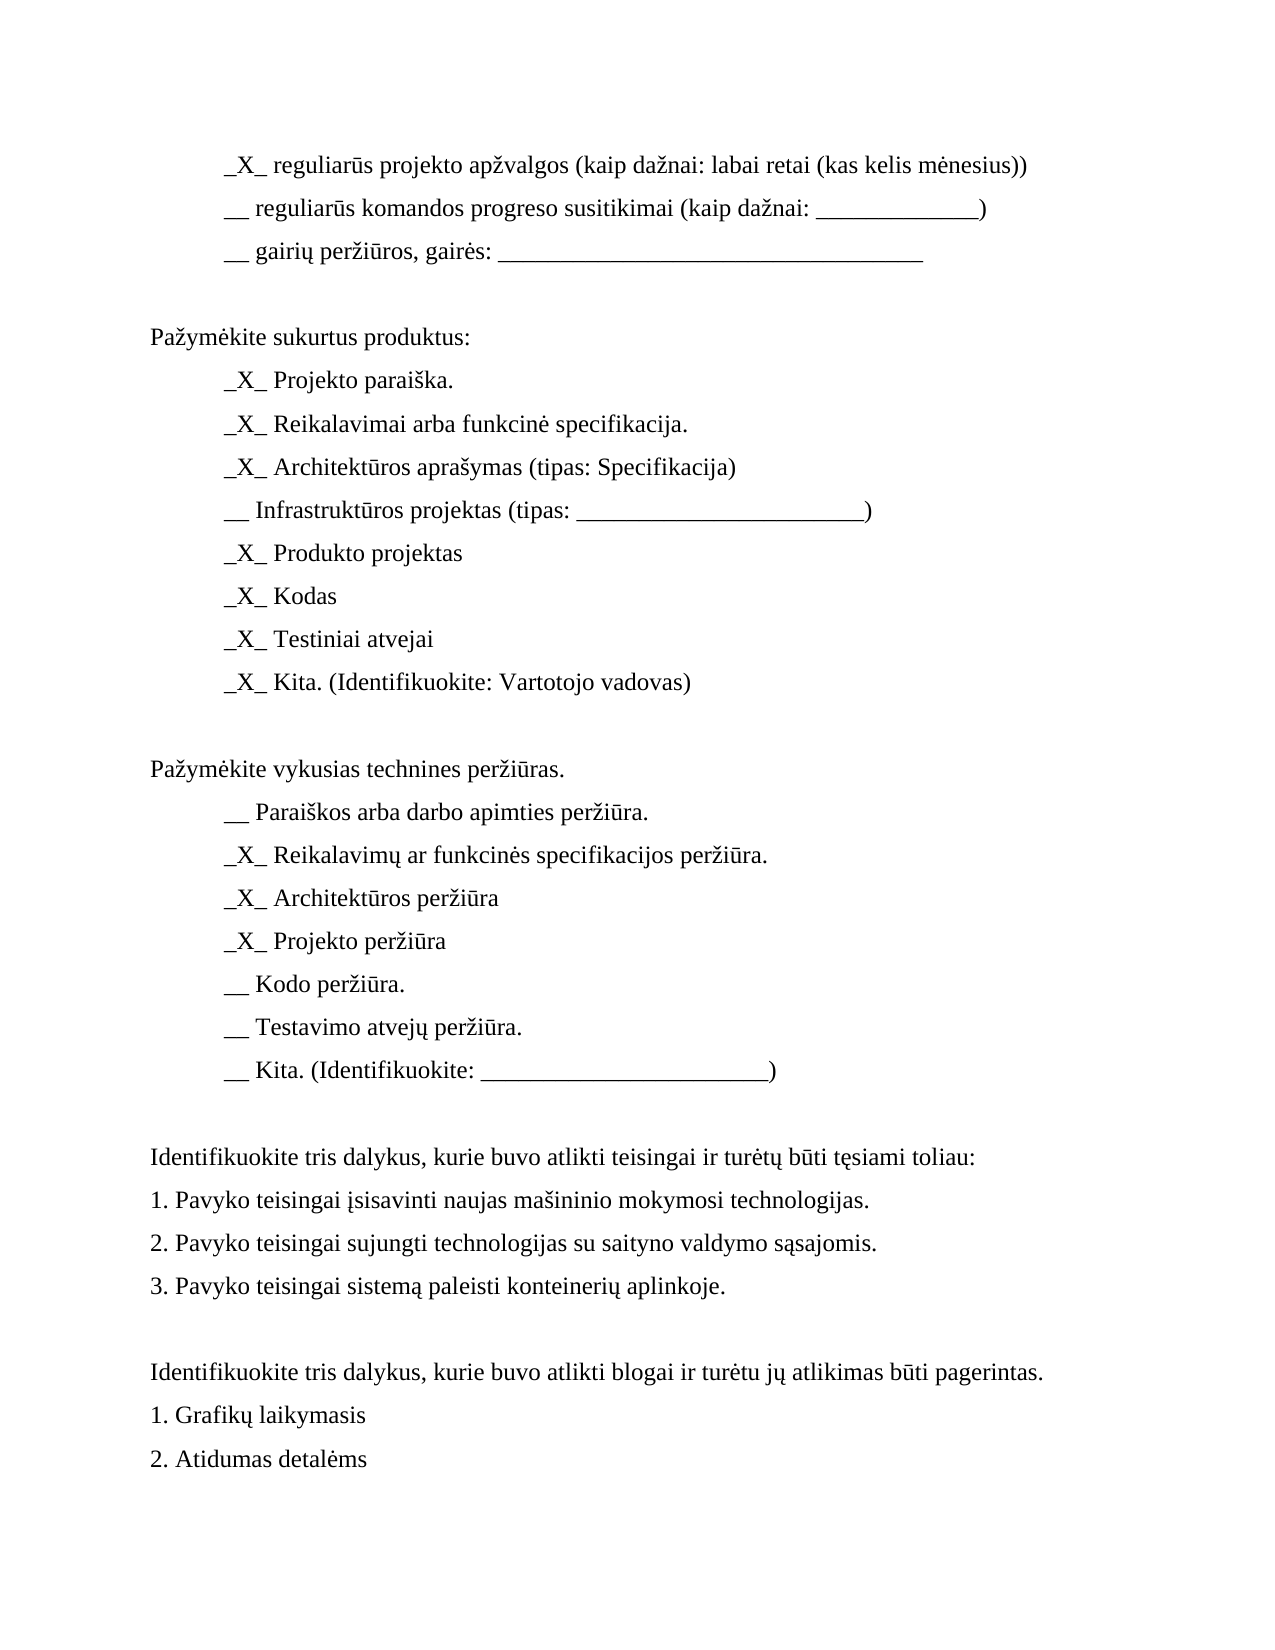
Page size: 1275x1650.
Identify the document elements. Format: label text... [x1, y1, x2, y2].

text _X_ Produkto projektas [224, 538, 1125, 567]
text Pažymėkite sukurtus produktus: [150, 322, 1125, 351]
text 3. Pavyko teisingai sistemą paleisti konteinerių aplinkoje. [150, 1271, 1125, 1300]
text 2. Pavyko teisingai sujungti technologijas su saityno valdymo sąsajomis. [150, 1228, 1125, 1257]
text _X_ reguliarūs projekto apžvalgos (kaip dažnai: labai retai (kas kelis mėnesius)) [224, 150, 1125, 179]
text _X_ Testiniai atvejai [224, 624, 1125, 653]
text __ Kita. (Identifikuokite: _______________________) [224, 1056, 1125, 1084]
text 1. Grafikų laikymasis [150, 1401, 1125, 1429]
text _X_ Projekto paraiška. [224, 366, 1125, 394]
text __ Paraiškos arba darbo apimties peržiūra. [224, 797, 1125, 826]
text _X_ Architektūros aprašymas (tipas: Specifikacija) [224, 452, 1125, 481]
text Identifikuokite tris dalykus, kurie buvo atlikti teisingai ir turėtų būti tęsiami toliau: [150, 1142, 1125, 1171]
text __ gairių peržiūros, gairės: __________________________________ [224, 236, 1125, 265]
text __ Testavimo atvejų peržiūra. [224, 1012, 1125, 1041]
text __ Kodo peržiūra. [224, 969, 1125, 998]
text 1. Pavyko teisingai įsisavinti naujas mašininio mokymosi technologijas. [150, 1185, 1125, 1214]
text _X_ Kita. (Identifikuokite: Vartotojo vadovas) [224, 667, 1125, 696]
text __ Infrastruktūros projektas (tipas: _______________________) [224, 495, 1125, 524]
text _X_ Reikalavimų ar funkcinės specifikacijos peržiūra. [224, 840, 1125, 869]
text _X_ Reikalavimai arba funkcinė specifikacija. [224, 409, 1125, 437]
text _X_ Architektūros peržiūra [224, 883, 1125, 912]
text __ reguliarūs komandos progreso susitikimai (kaip dažnai: _____________) [224, 193, 1125, 222]
text Identifikuokite tris dalykus, kurie buvo atlikti blogai ir turėtu jų atlikimas būti pagerintas. [150, 1357, 1125, 1386]
text _X_ Kodas [224, 581, 1125, 610]
text _X_ Projekto peržiūra [224, 926, 1125, 955]
text Pažymėkite vykusias technines peržiūras. [150, 754, 1125, 782]
text 2. Atidumas detalėms [150, 1444, 1125, 1472]
